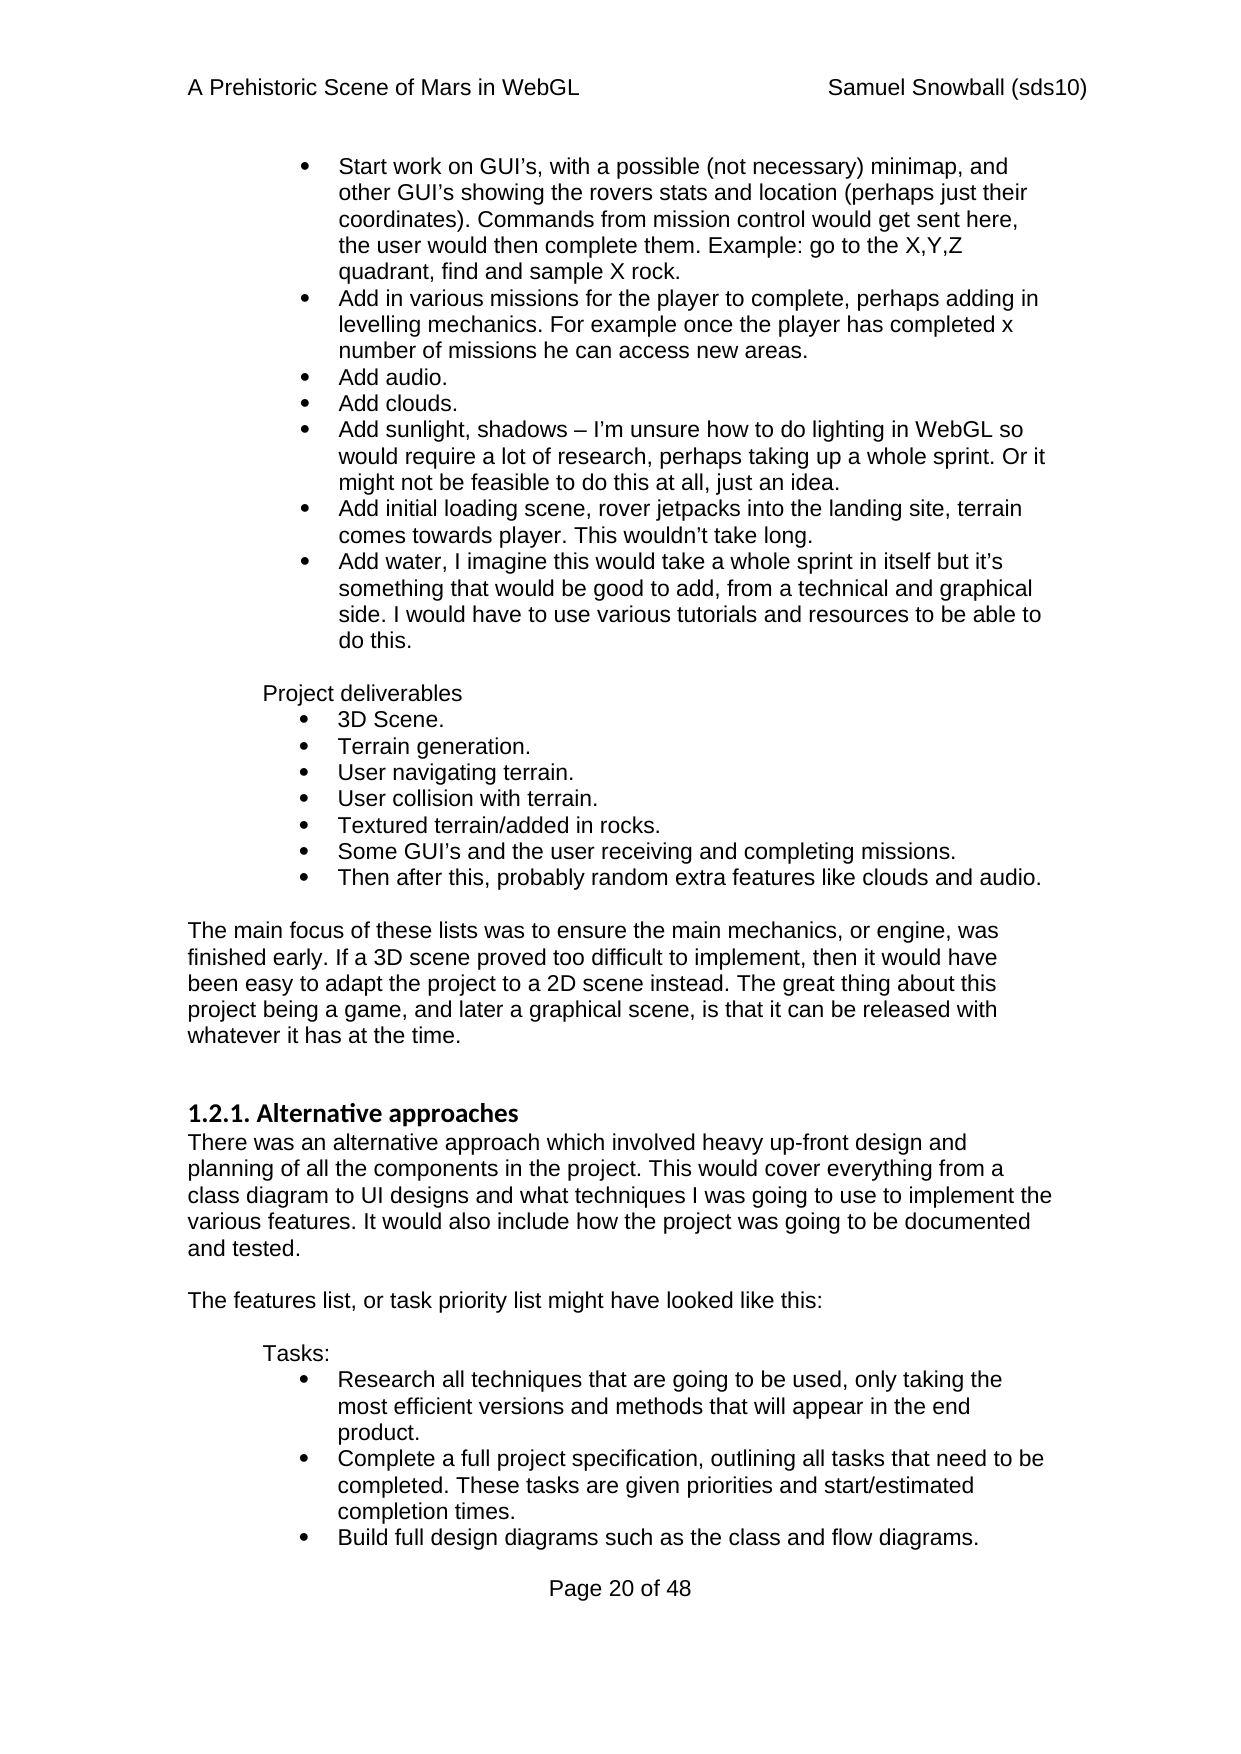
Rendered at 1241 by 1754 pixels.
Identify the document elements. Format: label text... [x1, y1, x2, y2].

list Add sunlight, shadows – I’m unsure how to do lighting in WebGL so would require a lot of research, perhaps taking up a whole sprint. Or it might not be feasible to do this at all, just an idea. [301, 416, 1053, 495]
text Project deliverables [187, 680, 1053, 706]
list User navigating terrain. [300, 759, 1053, 785]
list Terrain generation. [300, 733, 1053, 759]
subtitle 1.2.1. Alternative approaches [187, 1096, 1053, 1129]
text The main focus of these lists was to ensure the main mechanics, or engine, was finished early. If a 3D scene proved too difficult to implement, then it would have been easy to adapt the project to a 2D scene instead. The great thing about this project being a game, and later a graphical scene, is that it can be released with whatever it has at the time. [187, 917, 1053, 1049]
list Textured terrain/added in rocks. [300, 812, 1053, 838]
list 3D Scene. [300, 706, 1053, 733]
list Research all techniques that are going to be used, only taking the most efficient versions and methods that will appear in the end product. [300, 1366, 1053, 1445]
text There was an alternative approach which involved heavy up-front design and planning of all the components in the project. This would cover everything from a class diagram to UI designs and what techniques I was going to use to implement the various features. It would also include how the project was going to be documented and tested. [187, 1129, 1053, 1261]
list User collision with terrain. [300, 785, 1053, 812]
list Add in various missions for the player to complete, perhaps adding in levelling mechanics. For example once the player has completed x number of missions he can access new areas. [301, 284, 1053, 364]
list Add audio. [301, 364, 1053, 390]
list Add water, I imagine this would take a whole sprint in itself but it’s something that would be good to add, from a technical and graphical side. I would have to use various tutorials and resources to be able to do this. [301, 548, 1053, 653]
list Build full design diagrams such as the class and flow diagrams. [300, 1524, 1053, 1551]
list Start work on GUI’s, with a possible (not necessary) minimap, and other GUI’s showing the rovers stats and location (perhaps just their coordinates). Commands from mission control would get sent here, the user would then complete them. Example: go to the X,Y,Z quadrant, find and sample X rock. [301, 153, 1053, 284]
text Tasks: [187, 1340, 1053, 1366]
list Add clouds. [301, 390, 1053, 416]
text The features list, or task priority list might have looked like this: [187, 1287, 1053, 1313]
list Complete a full project specification, outlining all tasks that need to be completed. These tasks are given priorities and start/estimated completion times. [300, 1445, 1053, 1524]
list Then after this, probably random extra features like clouds and audio. [300, 864, 1053, 891]
list Add initial loading scene, rover jetpacks into the landing site, terrain comes towards player. This wouldn’t take long. [301, 495, 1053, 548]
list Some GUI’s and the user receiving and completing missions. [300, 838, 1053, 864]
